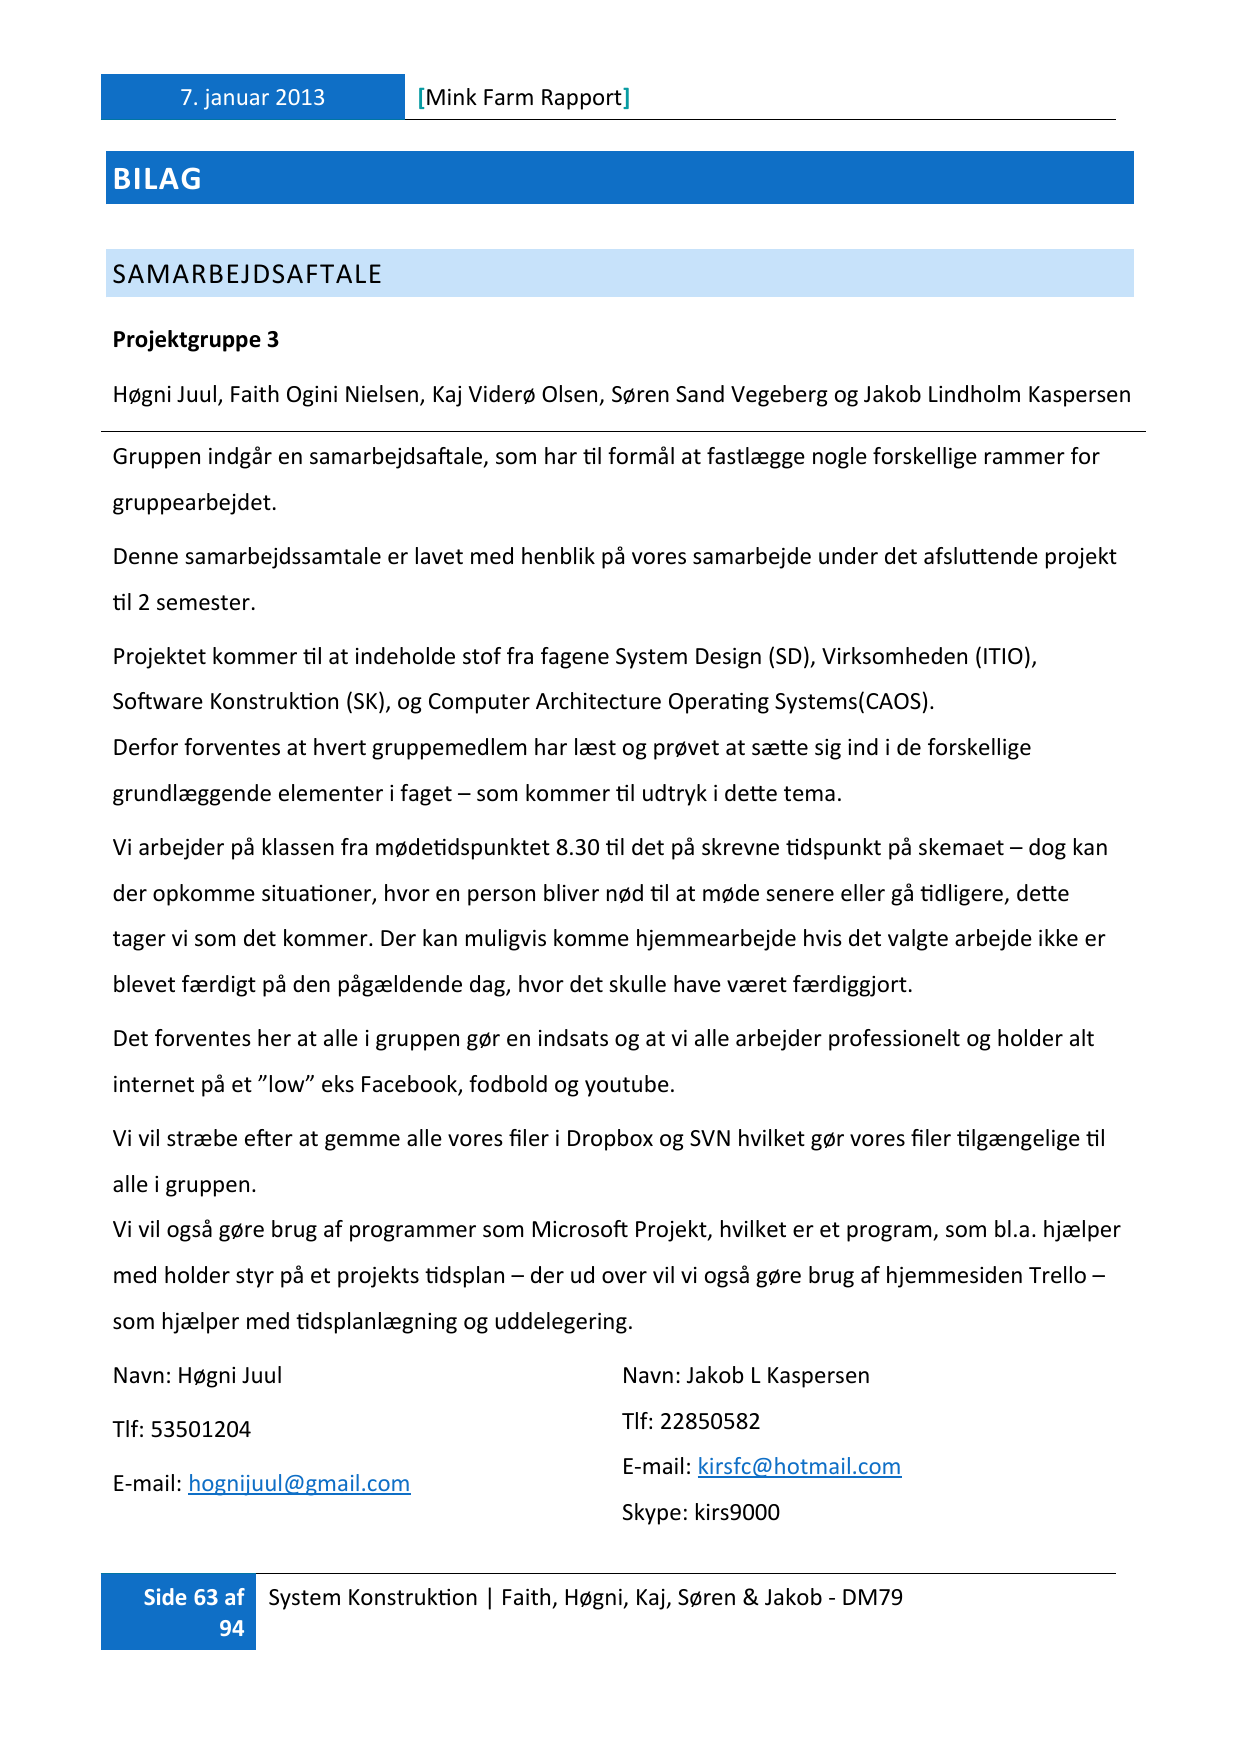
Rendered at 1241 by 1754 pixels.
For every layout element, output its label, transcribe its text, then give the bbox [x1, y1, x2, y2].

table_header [101, 1359, 611, 1549]
subtitle Bilag [113, 157, 1128, 198]
subtitle Samarbejdsaftale [113, 256, 1128, 291]
table_header Høgni Juul, Faith Ogini Nielsen, Kaj Viderø Olsen, Søren Sand Vegeberg og Jakob Lindholm Kaspersen [101, 369, 1146, 431]
text Denne samarbejdssamtale er lavet med henblik på vores samarbejde under det afsluttende projekt til 2 semester. [112, 540, 1128, 616]
text Gruppen indgår en samarbejdsaftale, som har til formål at fastlægge nogle forskellige rammer for gruppearbejdet. [112, 440, 1128, 516]
text Det forventes her at alle i gruppen gør en indsats og at vi alle arbejder professionelt og holder alt internet på et ”low” eks Facebook, fodbold og youtube. [112, 1022, 1128, 1098]
text Vi vil stræbe efter at gemme alle vores filer i Dropbox og SVN hvilket gør vores filer tilgængelige til alle i gruppen. Vi vil også gøre brug af programmer som Microsoft Projekt, hvilket er et program, som bl.a. hjælper med holder styr på et projekts tidsplan – der ud over vil vi også gøre brug af hjemmesiden Trello – som hjælper med tidsplanlægning og uddelegering. [112, 1122, 1128, 1336]
text Vi arbejder på klassen fra mødetidspunktet 8.30 til det på skrevne tidspunkt på skemaet – dog kan der opkomme situationer, hvor en person bliver nød til at møde senere eller gå tidligere, dette tager vi som det kommer. Der kan muligvis komme hjemmearbejde hvis det valgte arbejde ikke er blevet færdigt på den pågældende dag, hvor det skulle have været færdiggjort. [112, 831, 1128, 999]
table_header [611, 1359, 1120, 1549]
text Projektet kommer til at indeholde stof fra fagene System Design (SD), Virksomheden (ITIO), Software Konstruktion (SK), og Computer Architecture Operating Systems(CAOS). Derfor forventes at hvert gruppemedlem har læst og prøvet at sætte sig ind i de forskellige grundlæggende elementer i faget – som kommer til udtryk i dette tema. [112, 640, 1128, 807]
text Projektgruppe 3 [112, 324, 1128, 354]
